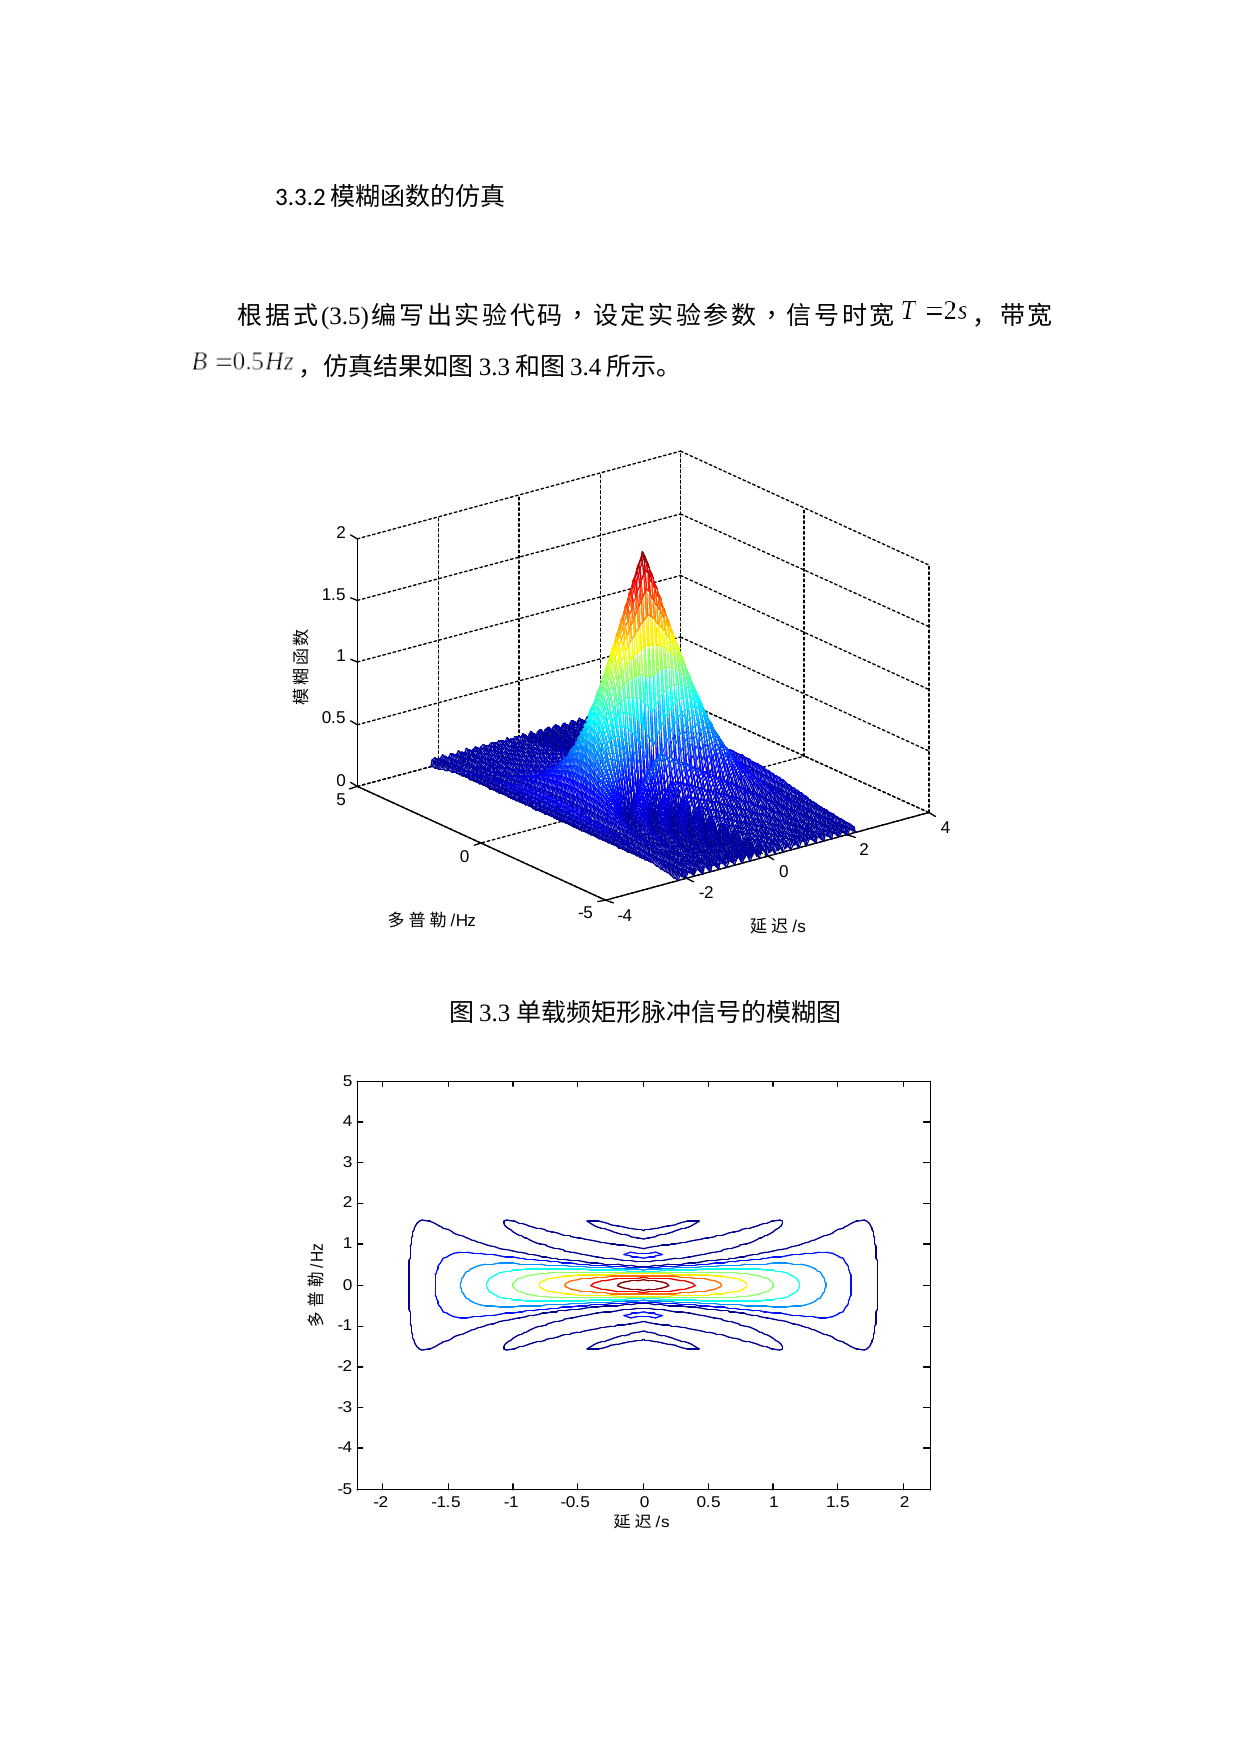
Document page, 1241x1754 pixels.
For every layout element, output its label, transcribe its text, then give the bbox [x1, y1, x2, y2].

text 图3.3 单载频矩形脉冲信号的模糊图 [187, 978, 1053, 1043]
subtitle 3.3.2模糊函数的仿真 [187, 162, 1053, 227]
text 根据式(3.5)编写出实验代码，设定实验参数，信号时宽，带宽，仿真结果如图3.3和图3.4所示。 [187, 281, 1053, 411]
